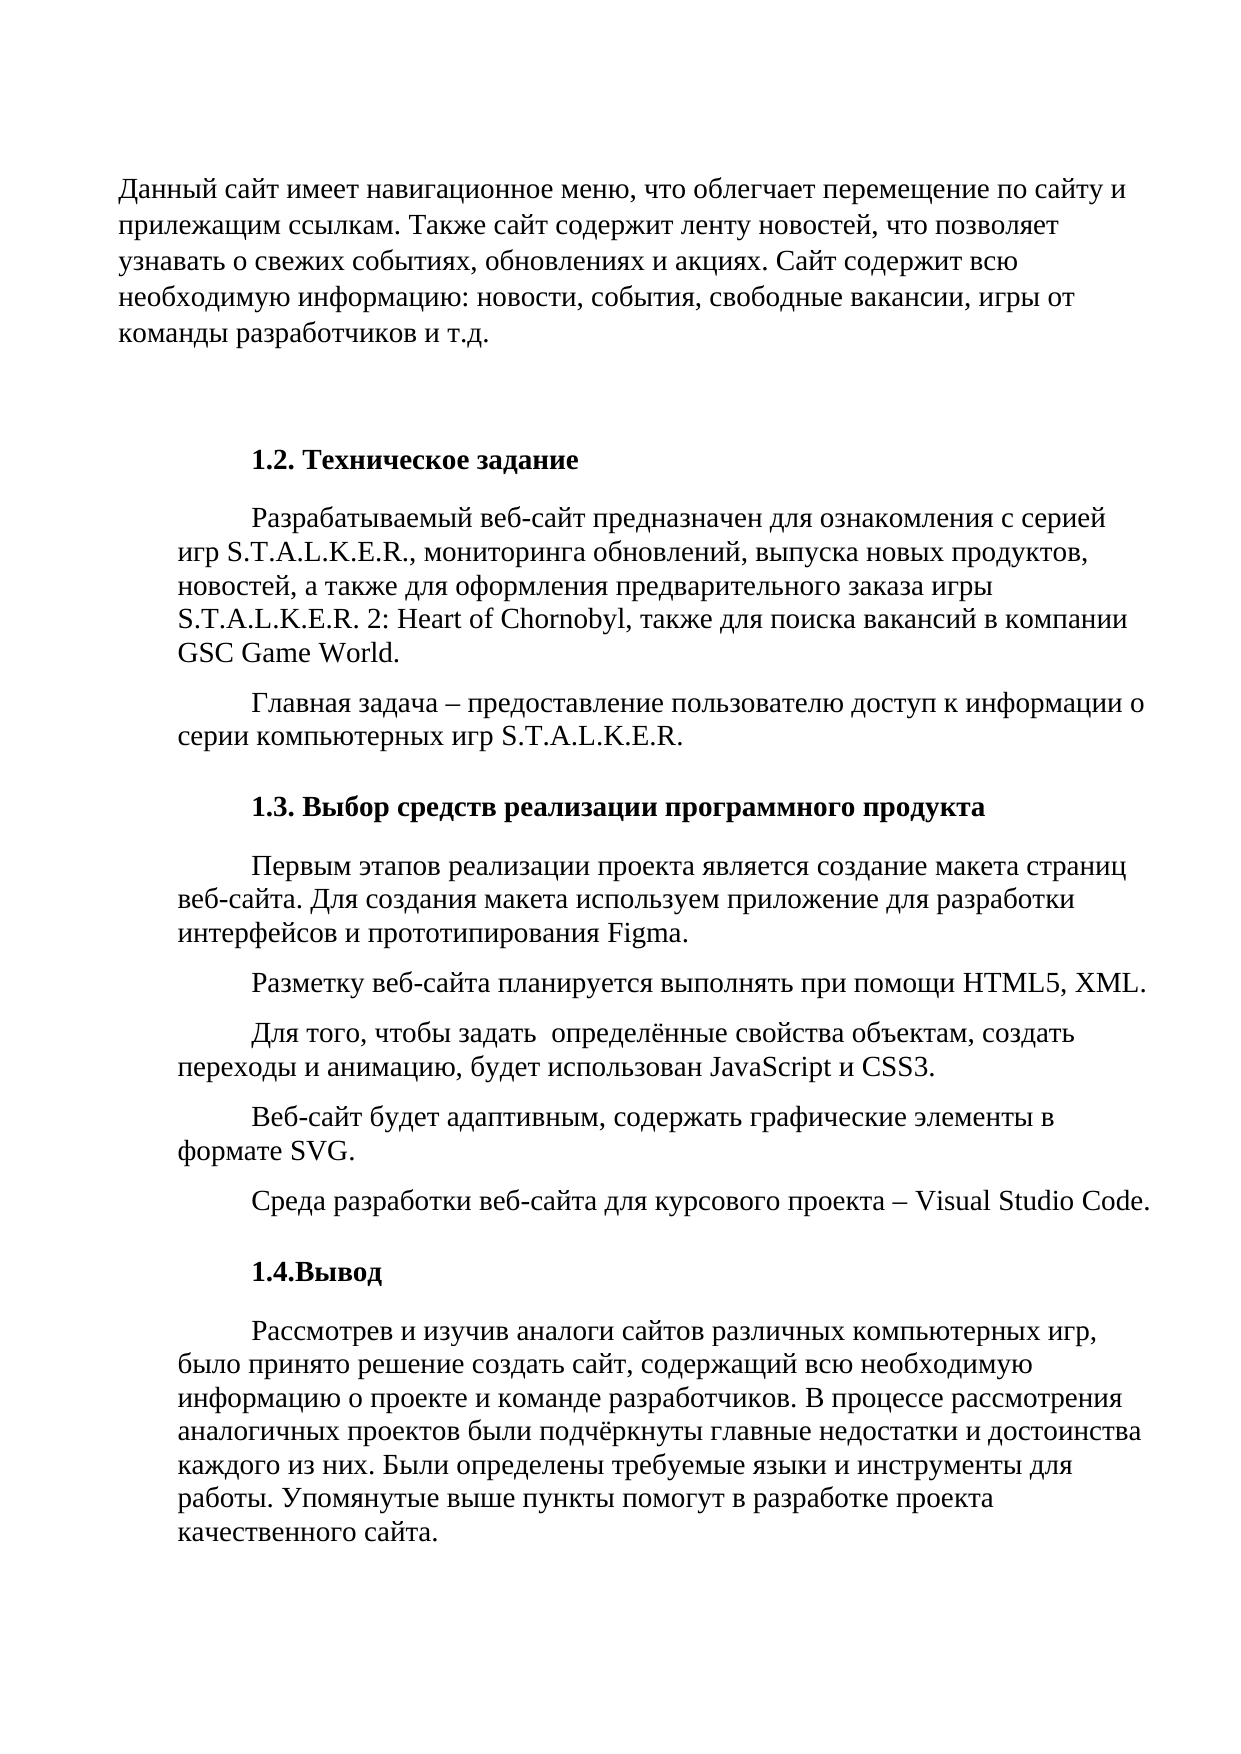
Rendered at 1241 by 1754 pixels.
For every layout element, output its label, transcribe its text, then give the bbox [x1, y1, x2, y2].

text Главная задача – предоставление пользователю доступ к информации о серии компьютерных игр S.T.A.L.K.E.R. [177, 685, 1152, 752]
subtitle 1.2. Техническое задание [177, 442, 1154, 476]
text Первым этапов реализации проекта является создание макета страниц веб-сайта. Для создания макета используем приложение для разработки интерфейсов и прототипирования Figma. [177, 848, 1152, 949]
subtitle 1.3. Выбор средств реализации программного продукта [177, 789, 1154, 823]
subtitle 1.4.Вывод [177, 1254, 1154, 1288]
text Разрабатываемый веб-сайт предназначен для ознакомления с серией игр S.T.A.L.K.E.R., мониторинга обновлений, выпуска новых продуктов, новостей, а также для оформления предварительного заказа игры S.T.A.L.K.E.R. 2: Heart of Chornobyl, также для поиска вакансий в компании GSC Game World. [177, 501, 1152, 668]
text Для того, чтобы задать определённые свойства объектам, создать переходы и анимацию, будет использован JavaScript и CSS3. [177, 1016, 1152, 1083]
text Рассмотрев и изучив аналоги сайтов различных компьютерных игр, было принято решение создать сайт, содержащий всю необходимую информацию о проекте и команде разработчиков. В процессе рассмотрения аналогичных проектов были подчёркнуты главные недостатки и достоинства каждого из них. Были определены требуемые языки и инструменты для работы. Упомянутые выше пункты помогут в разработке проекта качественного сайта. [177, 1313, 1152, 1547]
text Данный сайт имеет навигационное меню, что облегчает перемещение по сайту и прилежащим ссылкам. Также сайт содержит ленту новостей, что позволяет узнавать о свежих событиях, обновлениях и акциях. Сайт содержит всю необходимую информацию: новости, события, свободные вакансии, игры от команды разработчиков и т.д. [118, 171, 1167, 349]
text Разметку веб-сайта планируется выполнять при помощи HTML5, XML. [177, 965, 1152, 999]
text Веб-сайт будет адаптивным, содержать графические элементы в формате SVG. [177, 1099, 1152, 1166]
text Среда разработки веб-сайта для курсового проекта – Visual Studio Code. [177, 1183, 1152, 1217]
